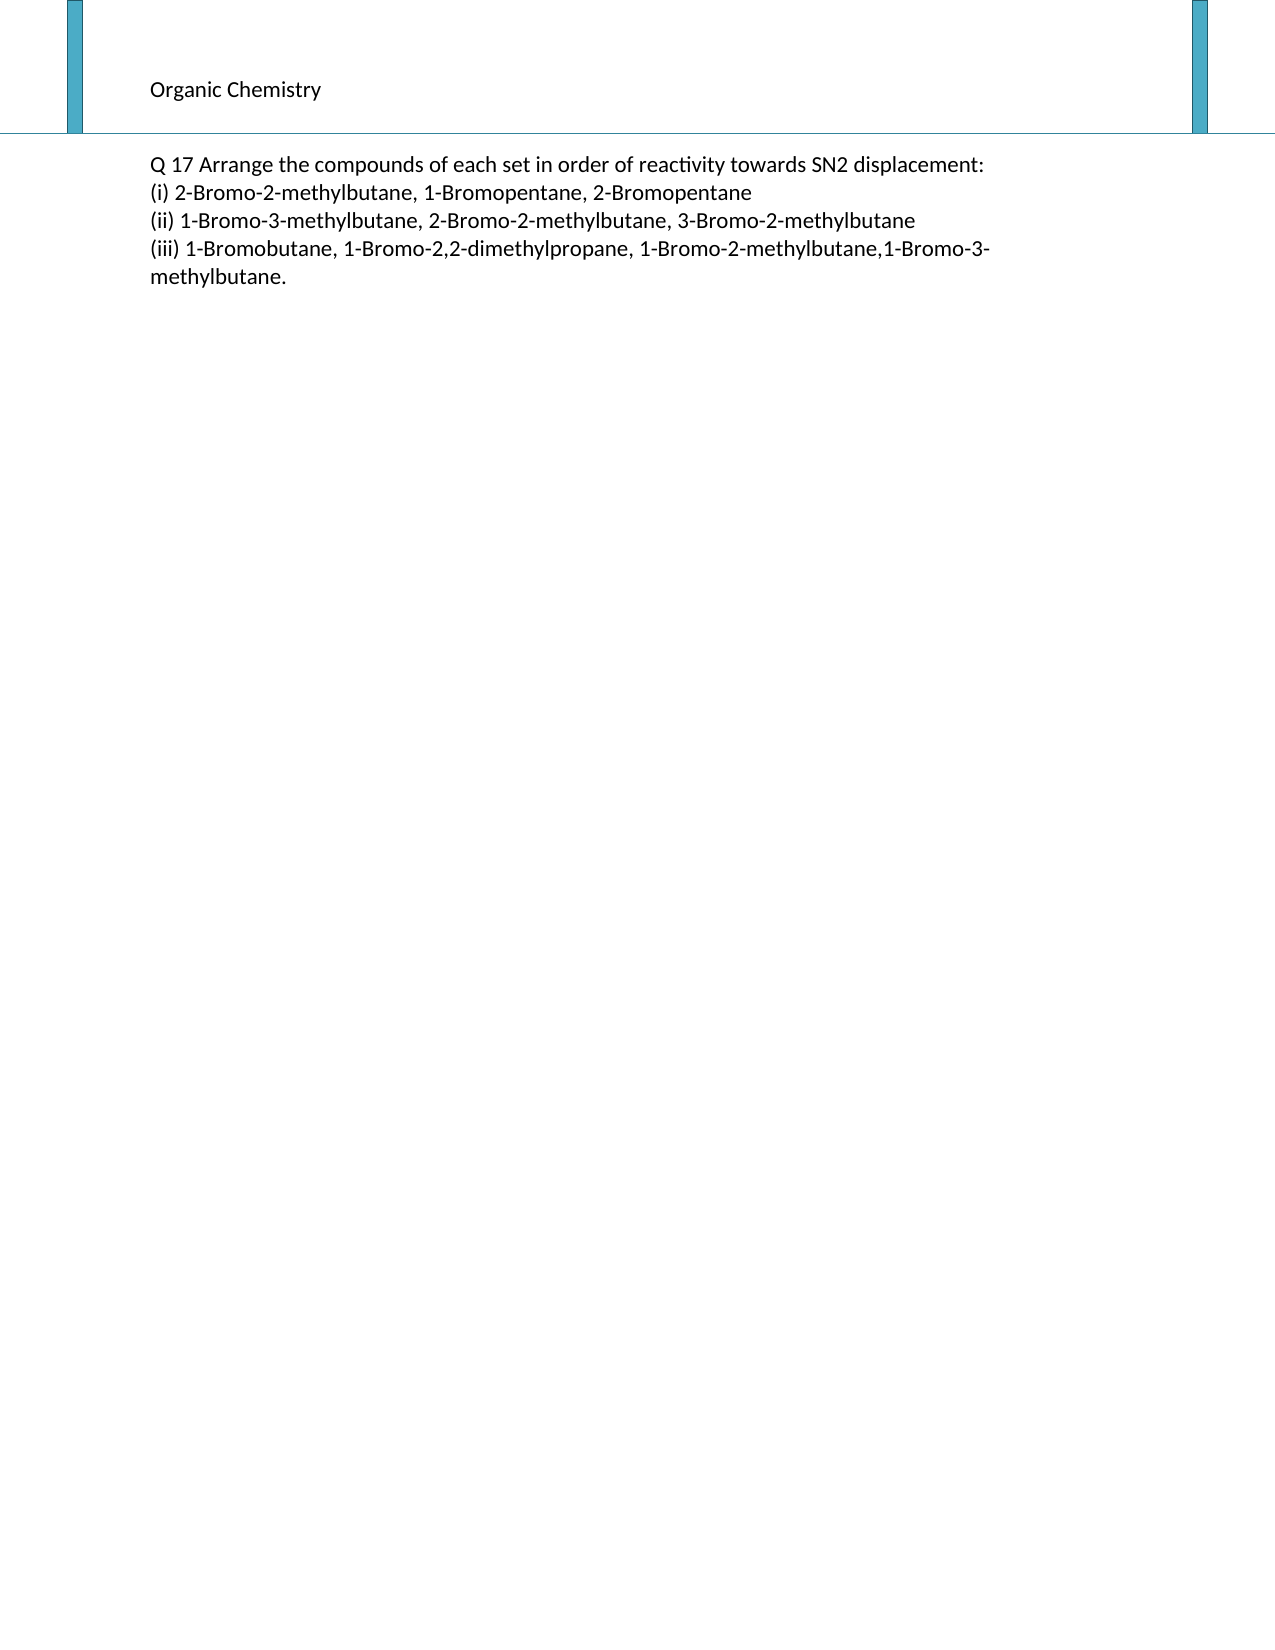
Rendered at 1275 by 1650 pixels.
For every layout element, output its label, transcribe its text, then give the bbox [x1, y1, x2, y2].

text (i) 2-Bromo-2-methylbutane, 1-Bromopentane, 2-Bromopentane [150, 178, 1125, 206]
text (ii) 1-Bromo-3-methylbutane, 2-Bromo-2-methylbutane, 3-Bromo-2-methylbutane [150, 206, 1125, 234]
text (iii) 1-Bromobutane, 1-Bromo-2,2-dimethylpropane, 1-Bromo-2-methylbutane,1-Bromo-3-methylbutane. [150, 234, 1125, 290]
text Q 17 Arrange the compounds of each set in order of reactivity towards SN2 displacement: [150, 150, 1125, 178]
